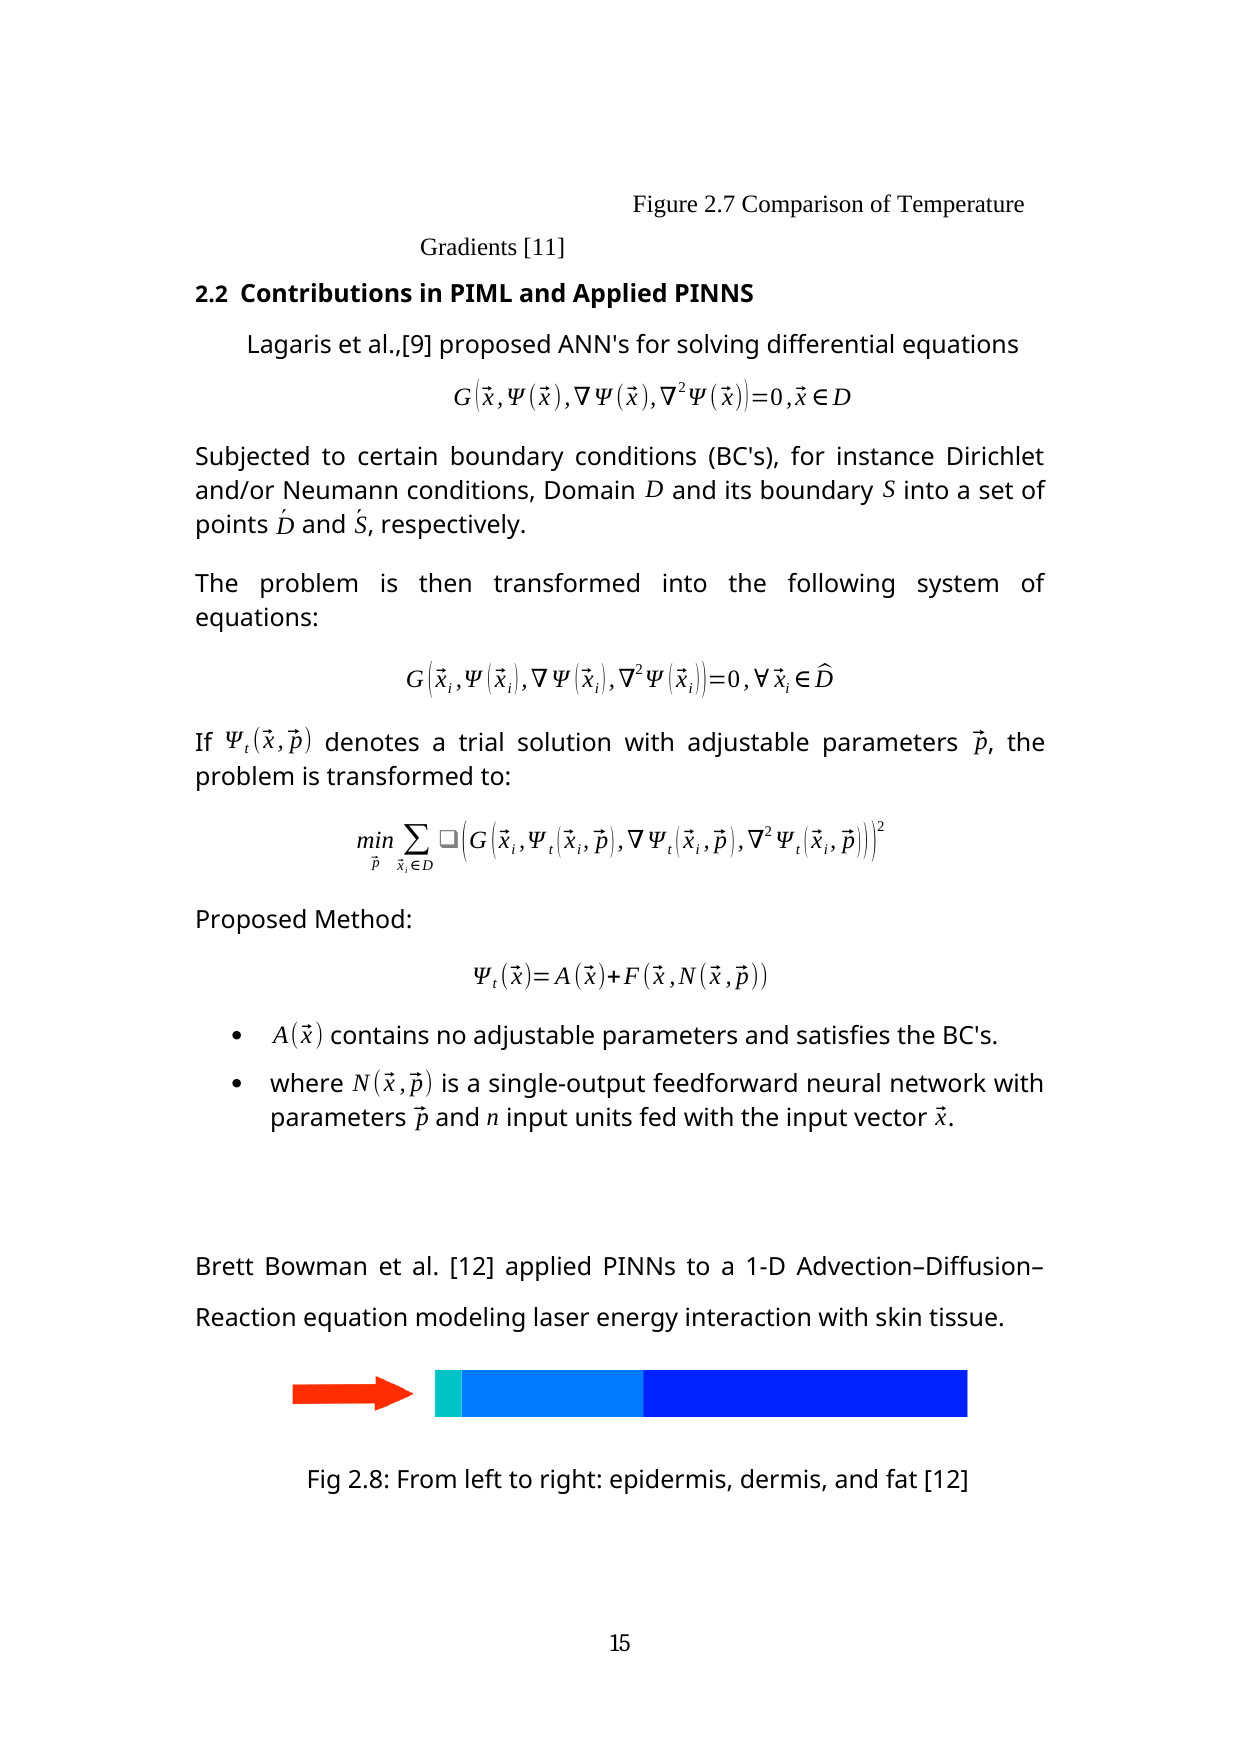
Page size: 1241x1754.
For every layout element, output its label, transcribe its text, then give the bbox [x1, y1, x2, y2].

list Brett Bowman et al. [12] applied PINNs to a 1-D Advection–Diffusion–Reaction equation modeling laser energy interaction with skin tissue. [195, 1248, 1045, 1334]
text If denotes a trial solution with adjustable parameters , the problem is transformed to: [195, 724, 1045, 793]
list Figure 2.7 Comparison of Temperature Gradients [11] [420, 189, 1045, 261]
list where is a single-output feedforward neural network with parameters and input units fed with the input vector . [232, 1066, 1045, 1134]
text Subjected to certain boundary conditions (BC's), for instance Dirichlet and/or Neumann conditions, Domain and its boundary into a set of points and , respectively. [195, 439, 1045, 541]
text The problem is then transformed into the following system of equations: [195, 566, 1045, 634]
picture [263, 1363, 977, 1422]
text Proposed Method: [195, 901, 1045, 936]
list contains no adjustable parameters and satisfies the BC's. [232, 1017, 1045, 1053]
text Contributions in PIML and Applied PINNS Lagaris et al.,[9] proposed ANN's for solving differential equations [195, 275, 1045, 360]
